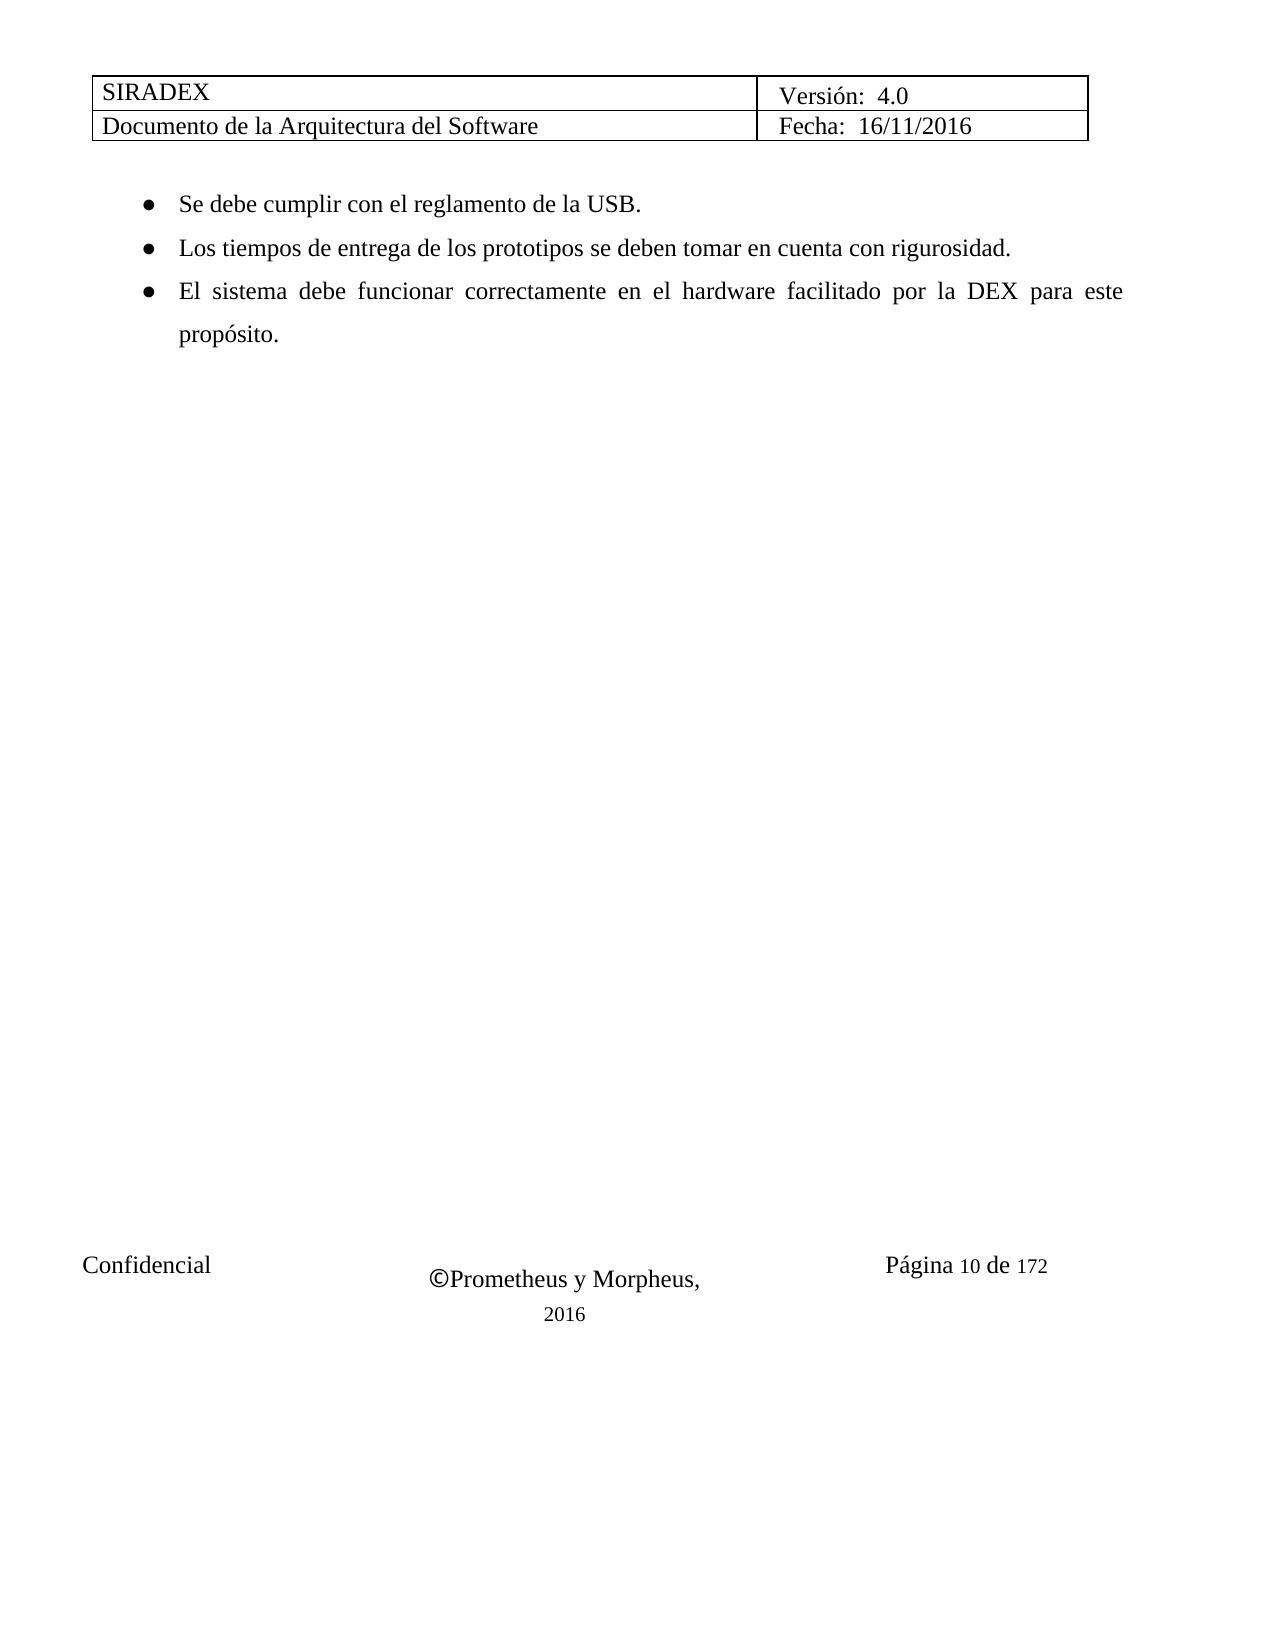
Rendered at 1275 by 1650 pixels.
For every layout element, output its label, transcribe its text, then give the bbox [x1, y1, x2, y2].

list El sistema debe funcionar correctamente en el hardware facilitado por la DEX para este propósito. [141, 276, 1125, 348]
list Se debe cumplir con el reglamento de la USB. [141, 189, 1125, 218]
list Los tiempos de entrega de los prototipos se deben tomar en cuenta con rigurosidad. [141, 233, 1125, 262]
